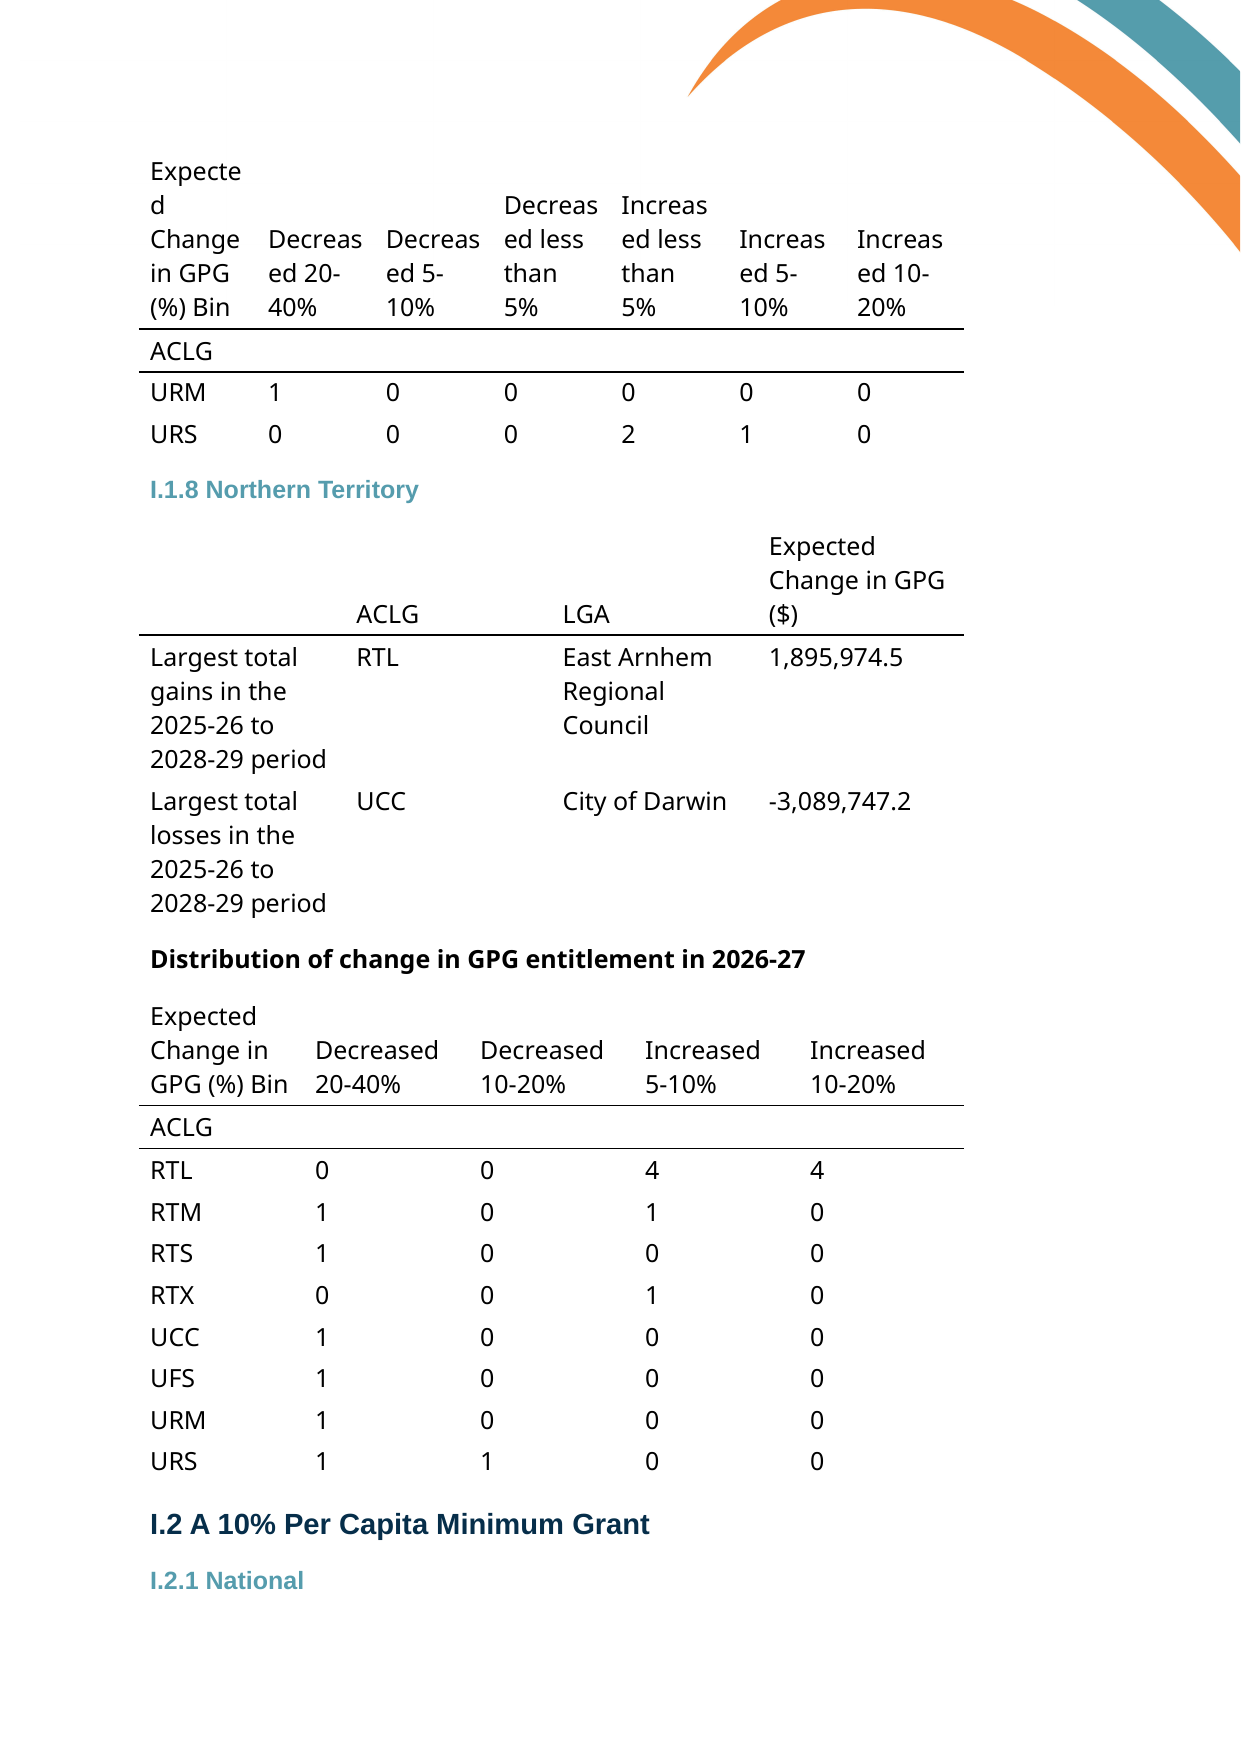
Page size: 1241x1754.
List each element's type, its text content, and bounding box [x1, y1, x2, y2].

text Distribution of change in GPG entitlement in 2026-27 [150, 942, 1090, 976]
subtitle I.1.8 Northern Territory [150, 475, 1090, 504]
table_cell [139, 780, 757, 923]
subtitle I.2.1 National [150, 1566, 1090, 1595]
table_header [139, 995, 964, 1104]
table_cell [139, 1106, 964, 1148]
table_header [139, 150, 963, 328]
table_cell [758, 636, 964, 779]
picture [19, 0, 1241, 306]
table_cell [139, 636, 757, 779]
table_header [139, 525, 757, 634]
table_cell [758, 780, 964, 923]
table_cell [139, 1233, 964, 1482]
subtitle I.2 A 10% Per Capita Minimum Grant [150, 1507, 1090, 1540]
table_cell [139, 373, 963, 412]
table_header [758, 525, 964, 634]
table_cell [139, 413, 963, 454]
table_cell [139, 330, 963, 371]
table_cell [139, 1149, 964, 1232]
